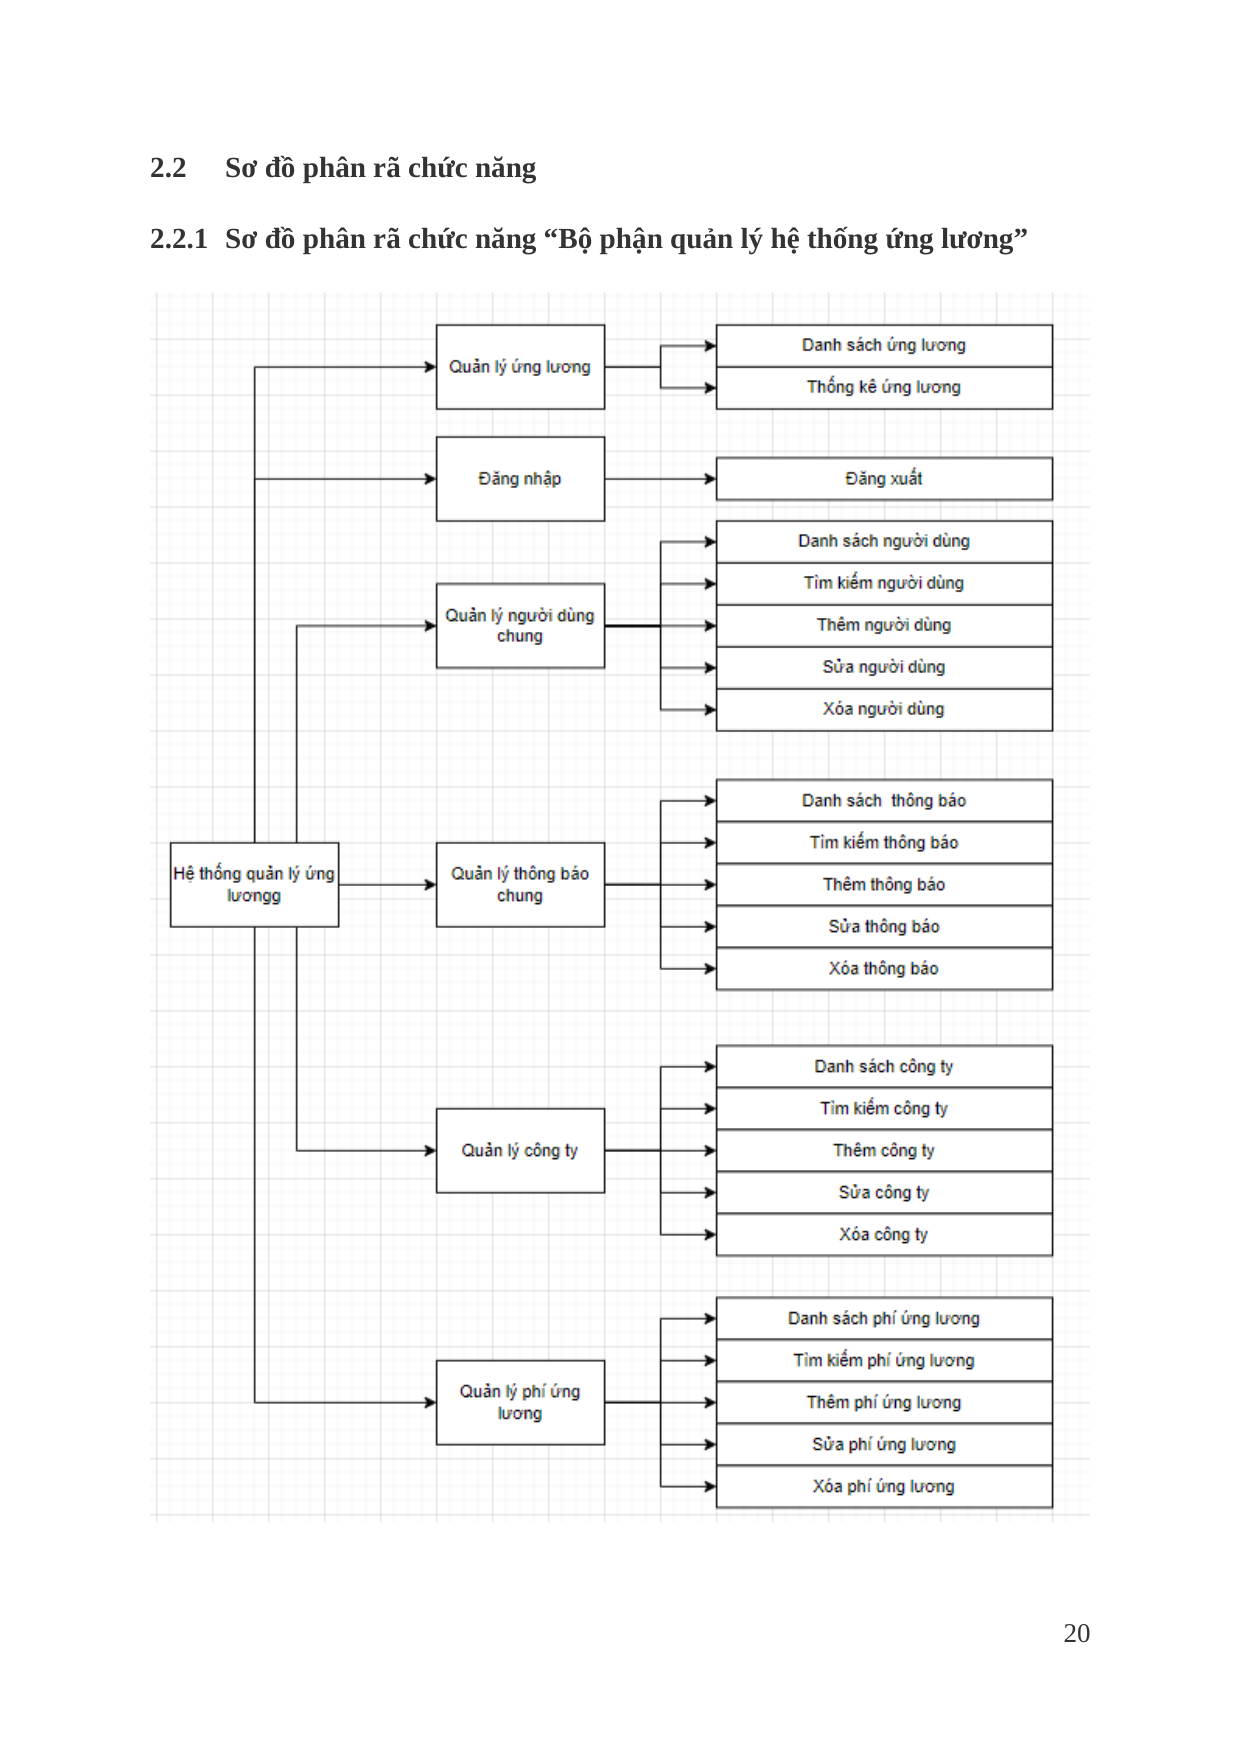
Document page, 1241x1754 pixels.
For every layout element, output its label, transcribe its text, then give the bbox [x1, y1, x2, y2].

subtitle Sơ đồ phân rã chức năng “Bộ phận quản lý hệ thống ứng lương” [150, 221, 1090, 255]
picture [150, 292, 1091, 1522]
subtitle Sơ đồ phân rã chức năng [150, 150, 1090, 183]
